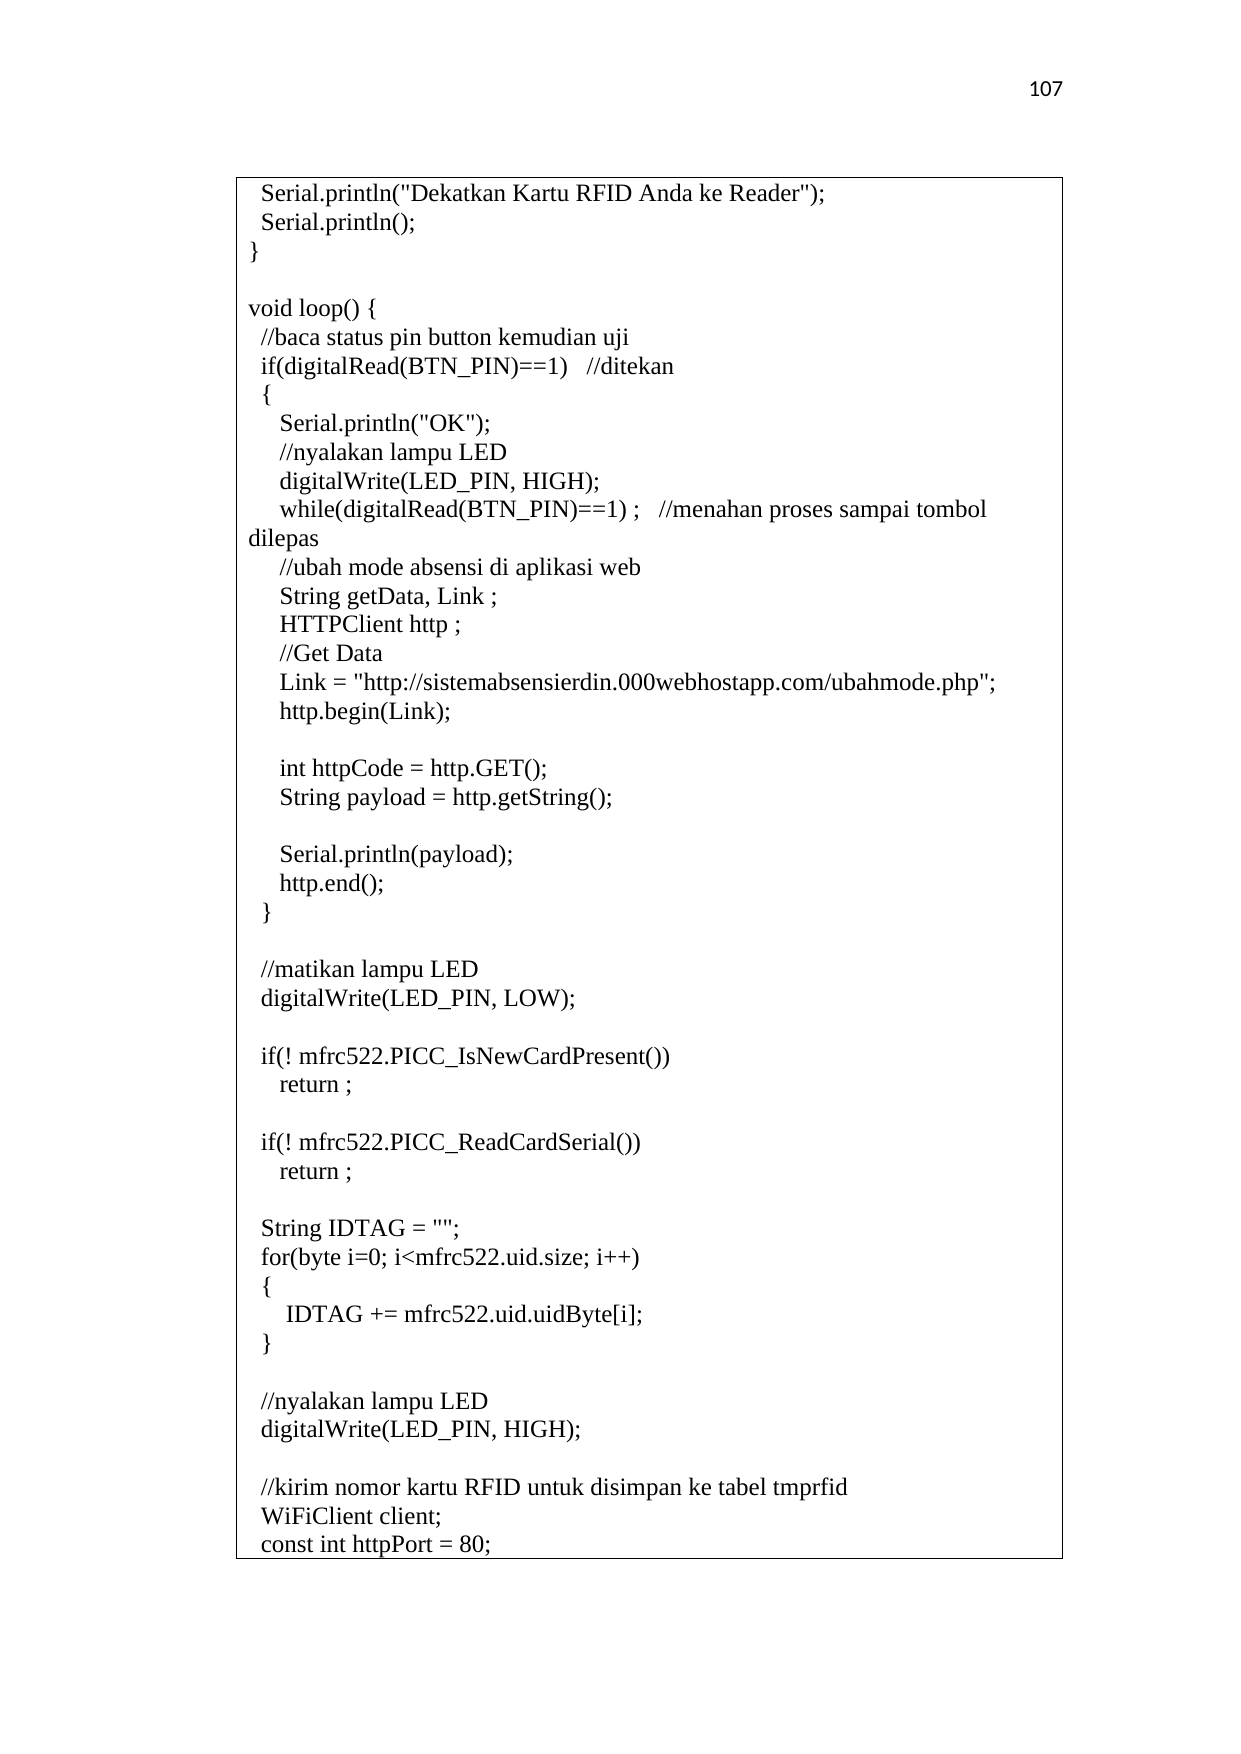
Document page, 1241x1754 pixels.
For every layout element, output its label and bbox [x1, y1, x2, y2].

table_header [237, 178, 1062, 1558]
